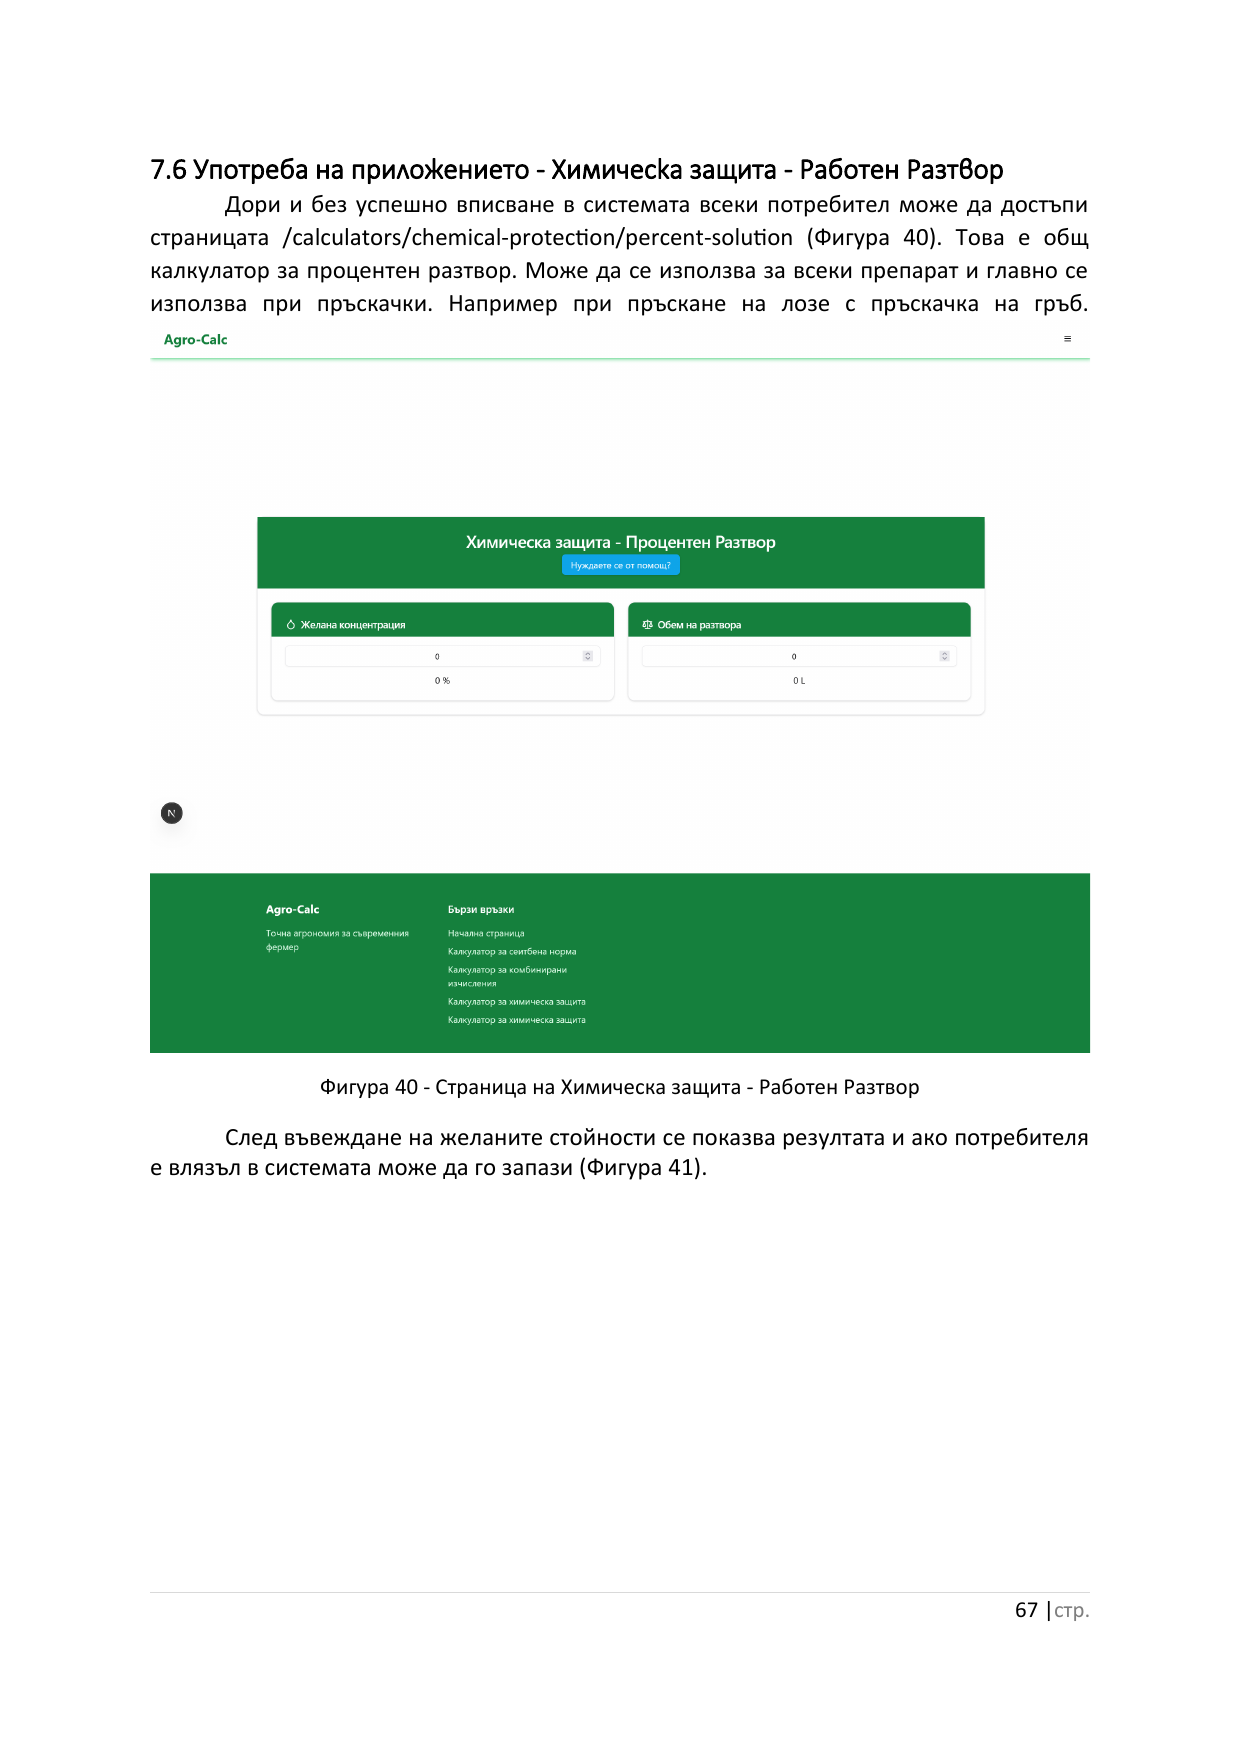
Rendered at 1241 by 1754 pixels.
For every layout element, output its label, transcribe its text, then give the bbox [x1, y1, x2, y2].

text Дори и без успешно вписване в системата всеки потребител може да достъпи страницата /calculators/chemical-protection/percent-solution (Фигура 40). Това е общ калкулатор за процентен разтвор. Може да се използва за всеки препарат и главно се използва при пръскачки. Например при пръскане на лозе с пръскачка на гръб. [150, 188, 1090, 320]
text Фигура 40 - Страница на Химическа защита - Работен Разтвор [150, 1072, 1090, 1100]
text След въвеждане на желаните стойности се показва резултата и ако потребителя е влязъл в системата може да го запази (Фигура 41). [150, 1121, 1090, 1182]
subtitle 7.6 Употреба на приложението - Химическа защита - Работен Разтвор [150, 150, 1090, 186]
picture [150, 320, 1091, 1053]
